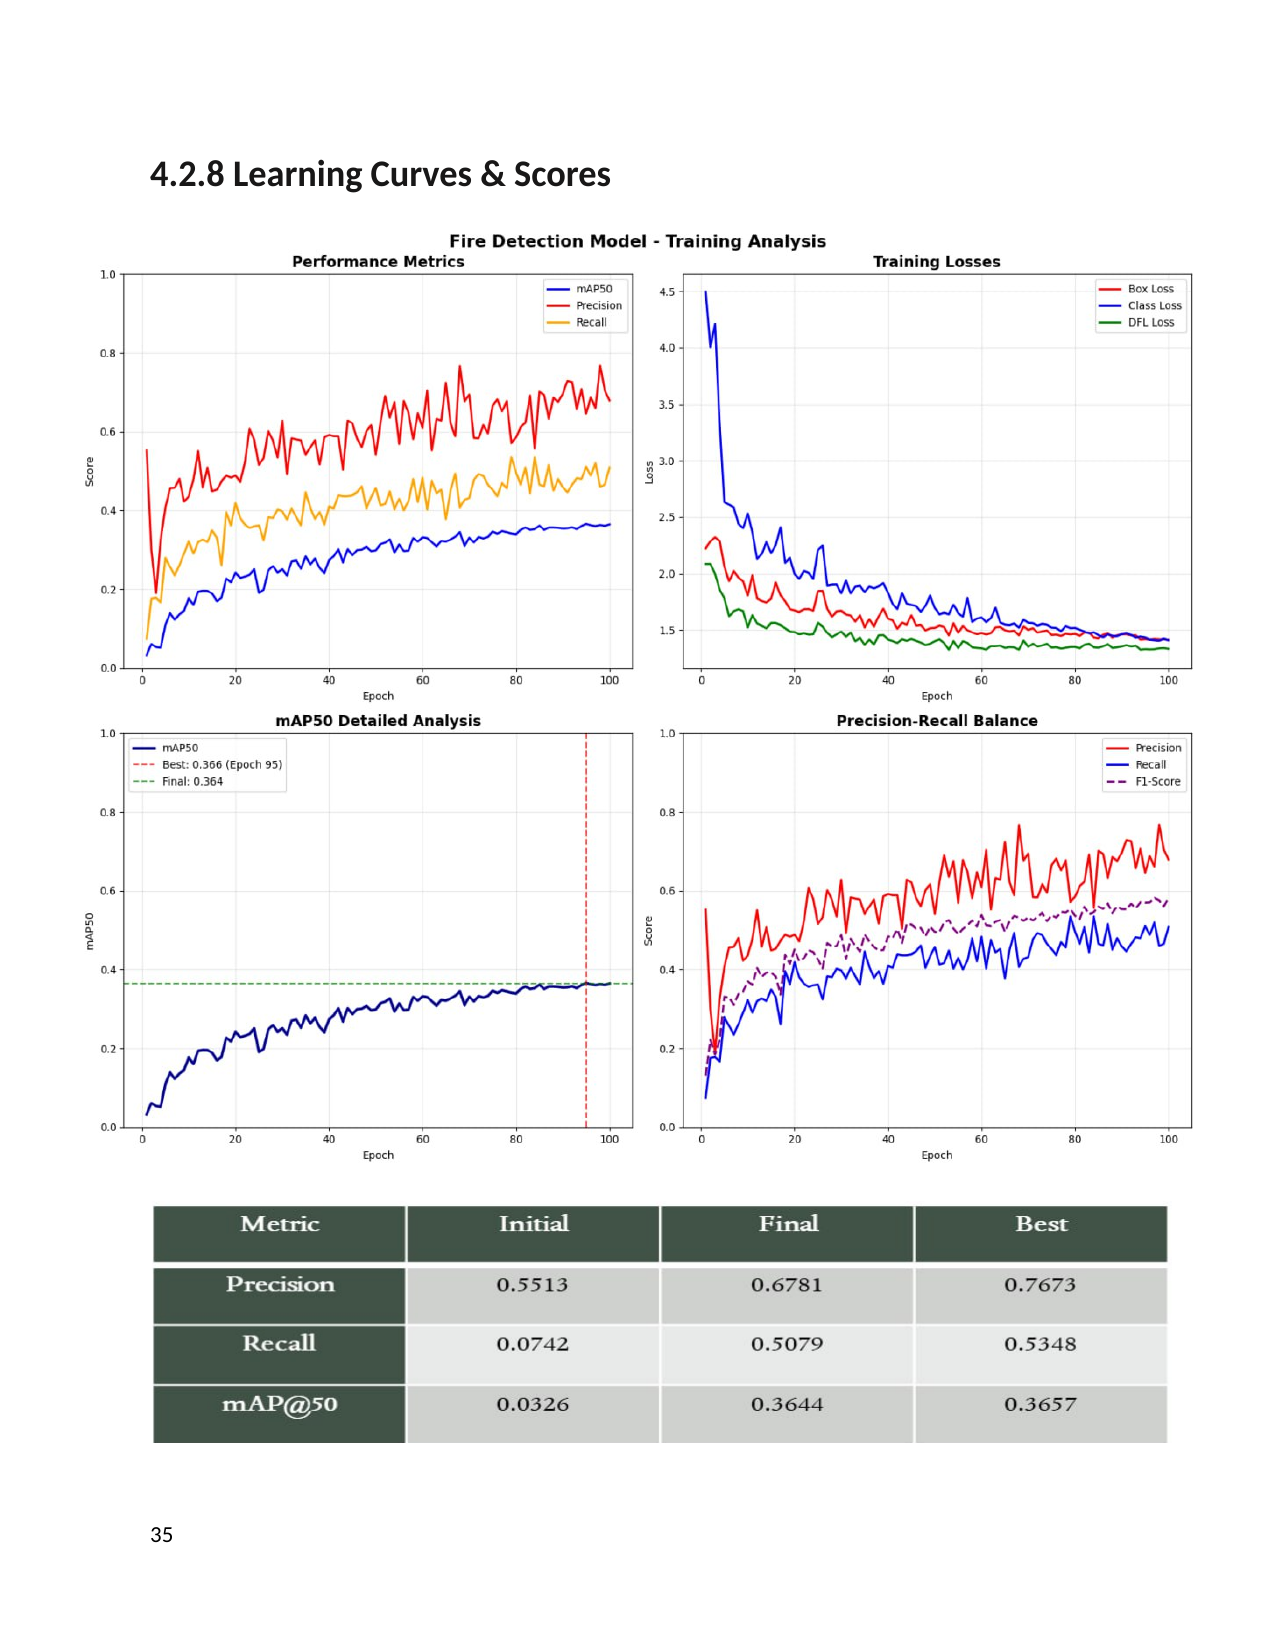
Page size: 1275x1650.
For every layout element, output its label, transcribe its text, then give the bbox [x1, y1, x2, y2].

text 4.2.8 Learning Curves & Scores [150, 150, 1125, 196]
picture [77, 226, 1193, 1166]
picture [150, 1201, 1172, 1442]
